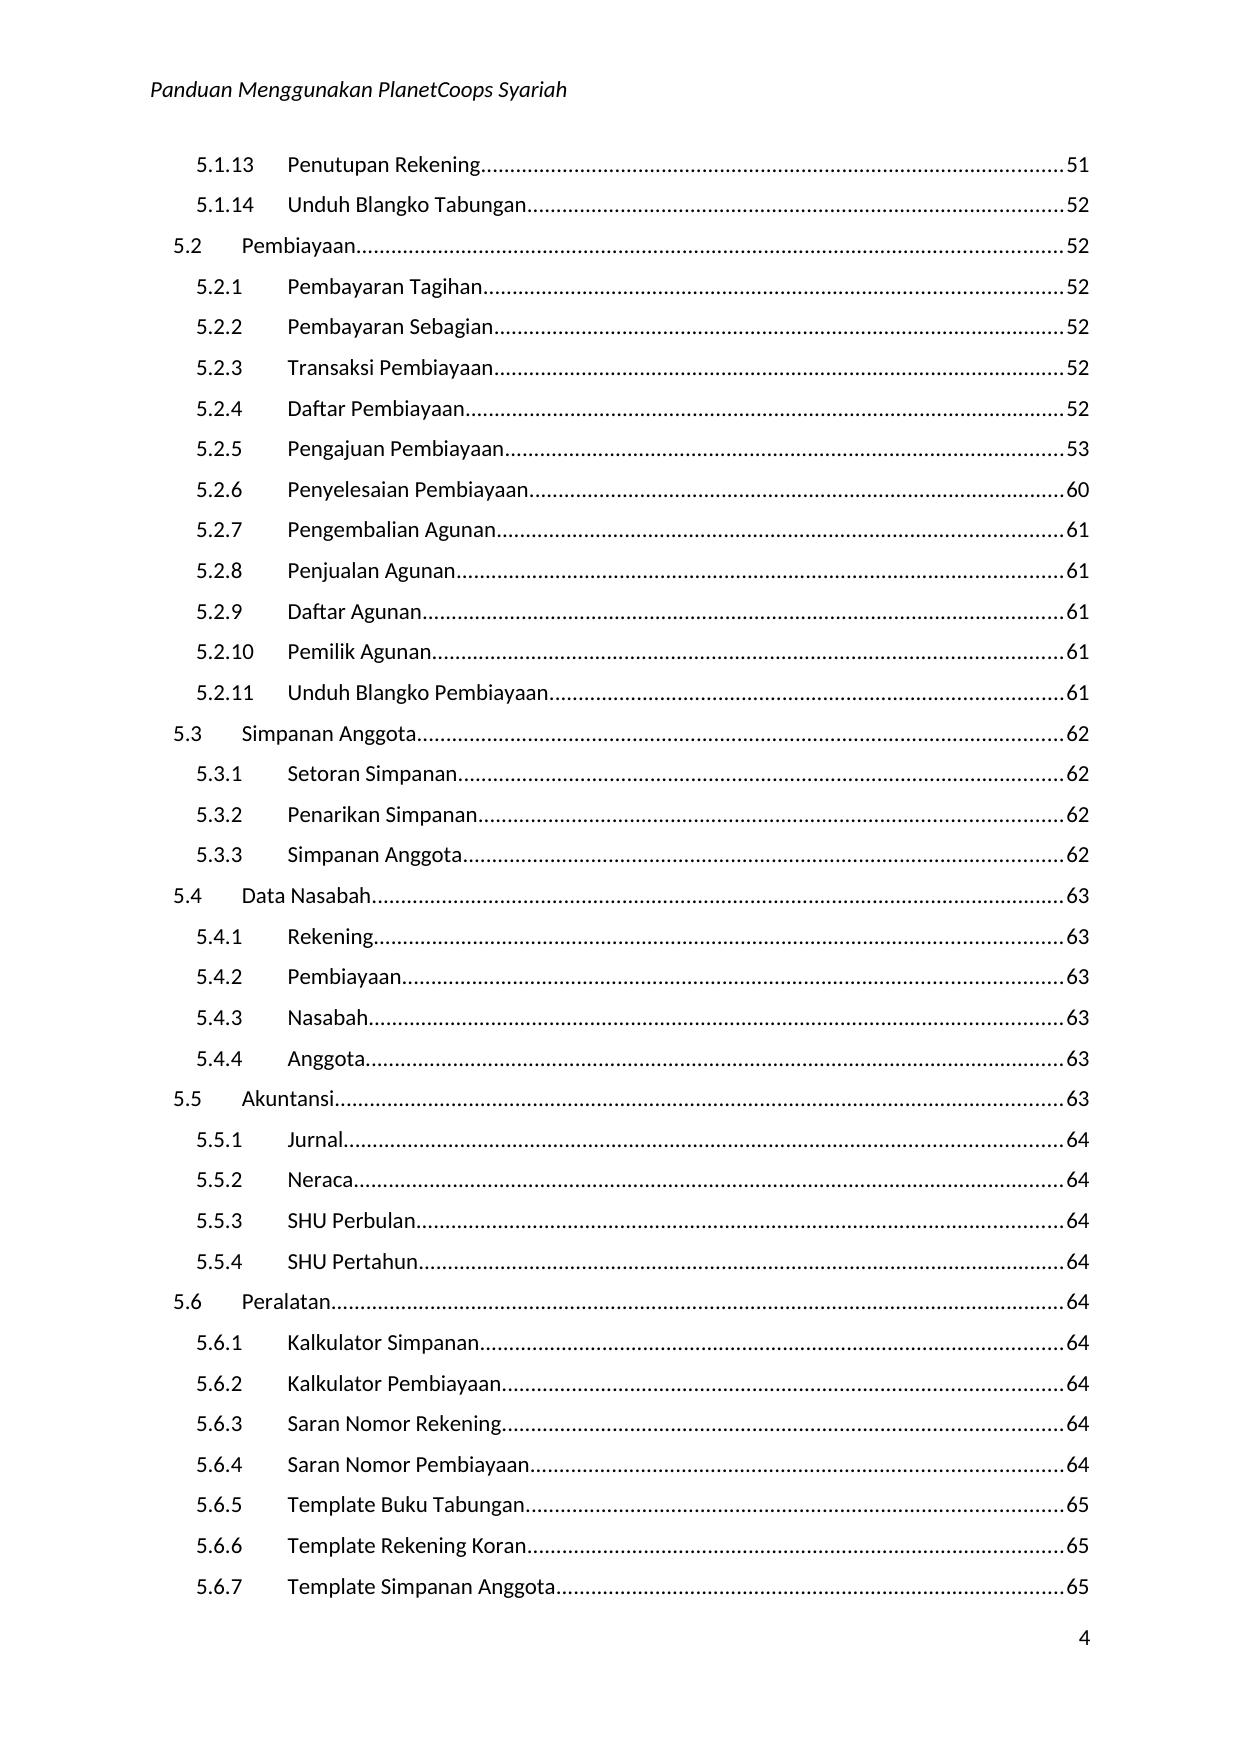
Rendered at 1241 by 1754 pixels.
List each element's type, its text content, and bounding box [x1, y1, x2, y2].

text 5.2.8 Penjualan Agunan 61 [196, 556, 1090, 584]
text 5.2.6 Penyelesaian Pembiayaan 60 [196, 475, 1090, 503]
text 5.6.4 Saran Nomor Pembiayaan 64 [196, 1450, 1090, 1478]
text 5.4.2 Pembiayaan 63 [196, 962, 1090, 991]
text 5.2.3 Transaksi Pembiayaan 52 [196, 353, 1090, 381]
text 5.2.9 Daftar Agunan 61 [196, 597, 1090, 625]
text 5.2.4 Daftar Pembiayaan 52 [196, 394, 1090, 422]
text 5.5.3 SHU Perbulan 64 [196, 1206, 1090, 1234]
text 5.2.5 Pengajuan Pembiayaan 53 [196, 434, 1090, 462]
text 5.6.2 Kalkulator Pembiayaan 64 [196, 1369, 1090, 1397]
text 5.2.7 Pengembalian Agunan 61 [196, 516, 1090, 544]
text 5.2.1 Pembayaran Tagihan 52 [196, 272, 1090, 300]
text 5.6.6 Template Rekening Koran 65 [196, 1531, 1090, 1559]
text 5.3.3 Simpanan Anggota 62 [196, 841, 1090, 869]
text 5.4.3 Nasabah 63 [196, 1003, 1090, 1031]
text 5.4.4 Anggota 63 [196, 1044, 1090, 1072]
text 5.2.11 Unduh Blangko Pembiayaan 61 [196, 678, 1090, 706]
text 5.3 Simpanan Anggota 62 [173, 719, 1090, 747]
text 5.3.1 Setoran Simpanan 62 [196, 759, 1090, 787]
text 5.6.5 Template Buku Tabungan 65 [196, 1491, 1090, 1519]
text 5.6 Peralatan 64 [173, 1287, 1090, 1316]
text 5.5.4 SHU Pertahun 64 [196, 1247, 1090, 1275]
text 5.1.13 Penutupan Rekening 51 [196, 150, 1090, 178]
text 5.2.2 Pembayaran Sebagian 52 [196, 312, 1090, 341]
text 5.6.3 Saran Nomor Rekening 64 [196, 1409, 1090, 1437]
text 5.4 Data Nasabah 63 [173, 881, 1090, 909]
text 5.6.7 Template Simpanan Anggota 65 [196, 1572, 1090, 1600]
text 5.4.1 Rekening 63 [196, 922, 1090, 950]
text 5.5.2 Neraca 64 [196, 1166, 1090, 1194]
text 5.3.2 Penarikan Simpanan 62 [196, 800, 1090, 828]
text 5.2 Pembiayaan 52 [173, 231, 1090, 259]
text 5.5 Akuntansi 63 [173, 1084, 1090, 1112]
text 5.2.10 Pemilik Agunan 61 [196, 637, 1090, 666]
text 5.1.14 Unduh Blangko Tabungan 52 [196, 191, 1090, 219]
text 5.5.1 Jurnal 64 [196, 1125, 1090, 1153]
text 5.6.1 Kalkulator Simpanan 64 [196, 1328, 1090, 1356]
